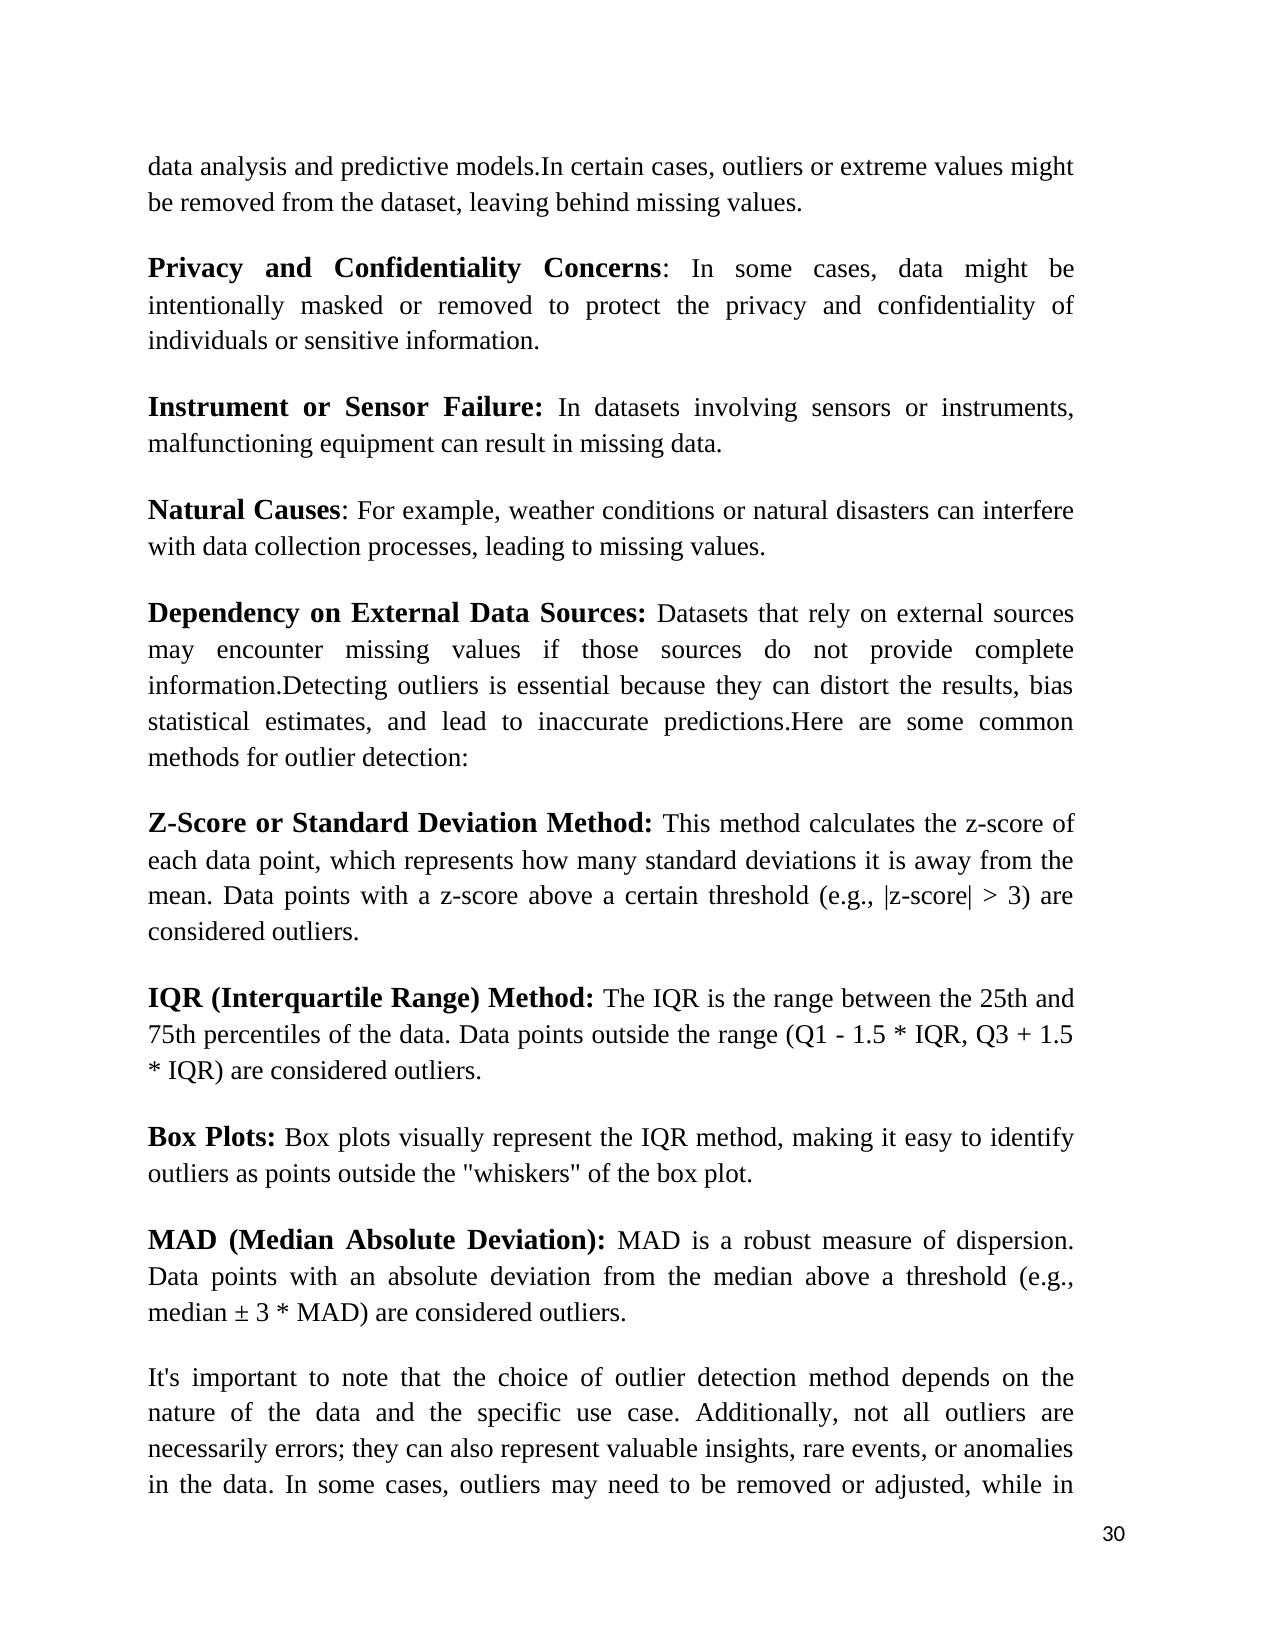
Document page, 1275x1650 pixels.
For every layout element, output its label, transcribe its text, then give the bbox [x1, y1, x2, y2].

text Natural Causes: For example, weather conditions or natural disasters can interfere with data collection processes, leading to missing values. [148, 492, 1075, 562]
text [148, 150, 1075, 217]
text Z-Score or Standard Deviation Method: This method calculates the z-score of each data point, which represents how many standard deviations it is away from the mean. Data points with a z-score above a certain threshold (e.g., |z-score| > 3) are considered outliers. [148, 806, 1075, 946]
text IQR (Interquartile Range) Method: The IQR is the range between the 25th and 75th percentiles of the data. Data points outside the range (Q1 - 1.5 * IQR, Q3 + 1.5 * IQR) are considered outliers. [148, 980, 1075, 1085]
text Dependency on External Data Sources: Datasets that rely on external sources may encounter missing values if those sources do not provide complete information.Detecting outliers is essential because they can distort the results, bias statistical estimates, and lead to inaccurate predictions.Here are some common methods for outlier detection: [148, 595, 1075, 772]
text MAD (Median Absolute Deviation): MAD is a robust measure of dispersion. Data points with an absolute deviation from the median above a threshold (e.g., median ± 3 * MAD) are considered outliers. [148, 1222, 1075, 1327]
text Instrument or Sensor Failure: In datasets involving sensors or instruments, malfunctioning equipment can result in missing data. [148, 389, 1075, 459]
text Privacy and Confidentiality Concerns: In some cases, data might be intentionally masked or removed to protect the privacy and confidentiality of individuals or sensitive information. [148, 251, 1075, 356]
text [148, 1361, 1075, 1499]
text Box Plots: Box plots visually represent the IQR method, making it easy to identify outliers as points outside the "whiskers" of the box plot. [148, 1119, 1075, 1188]
